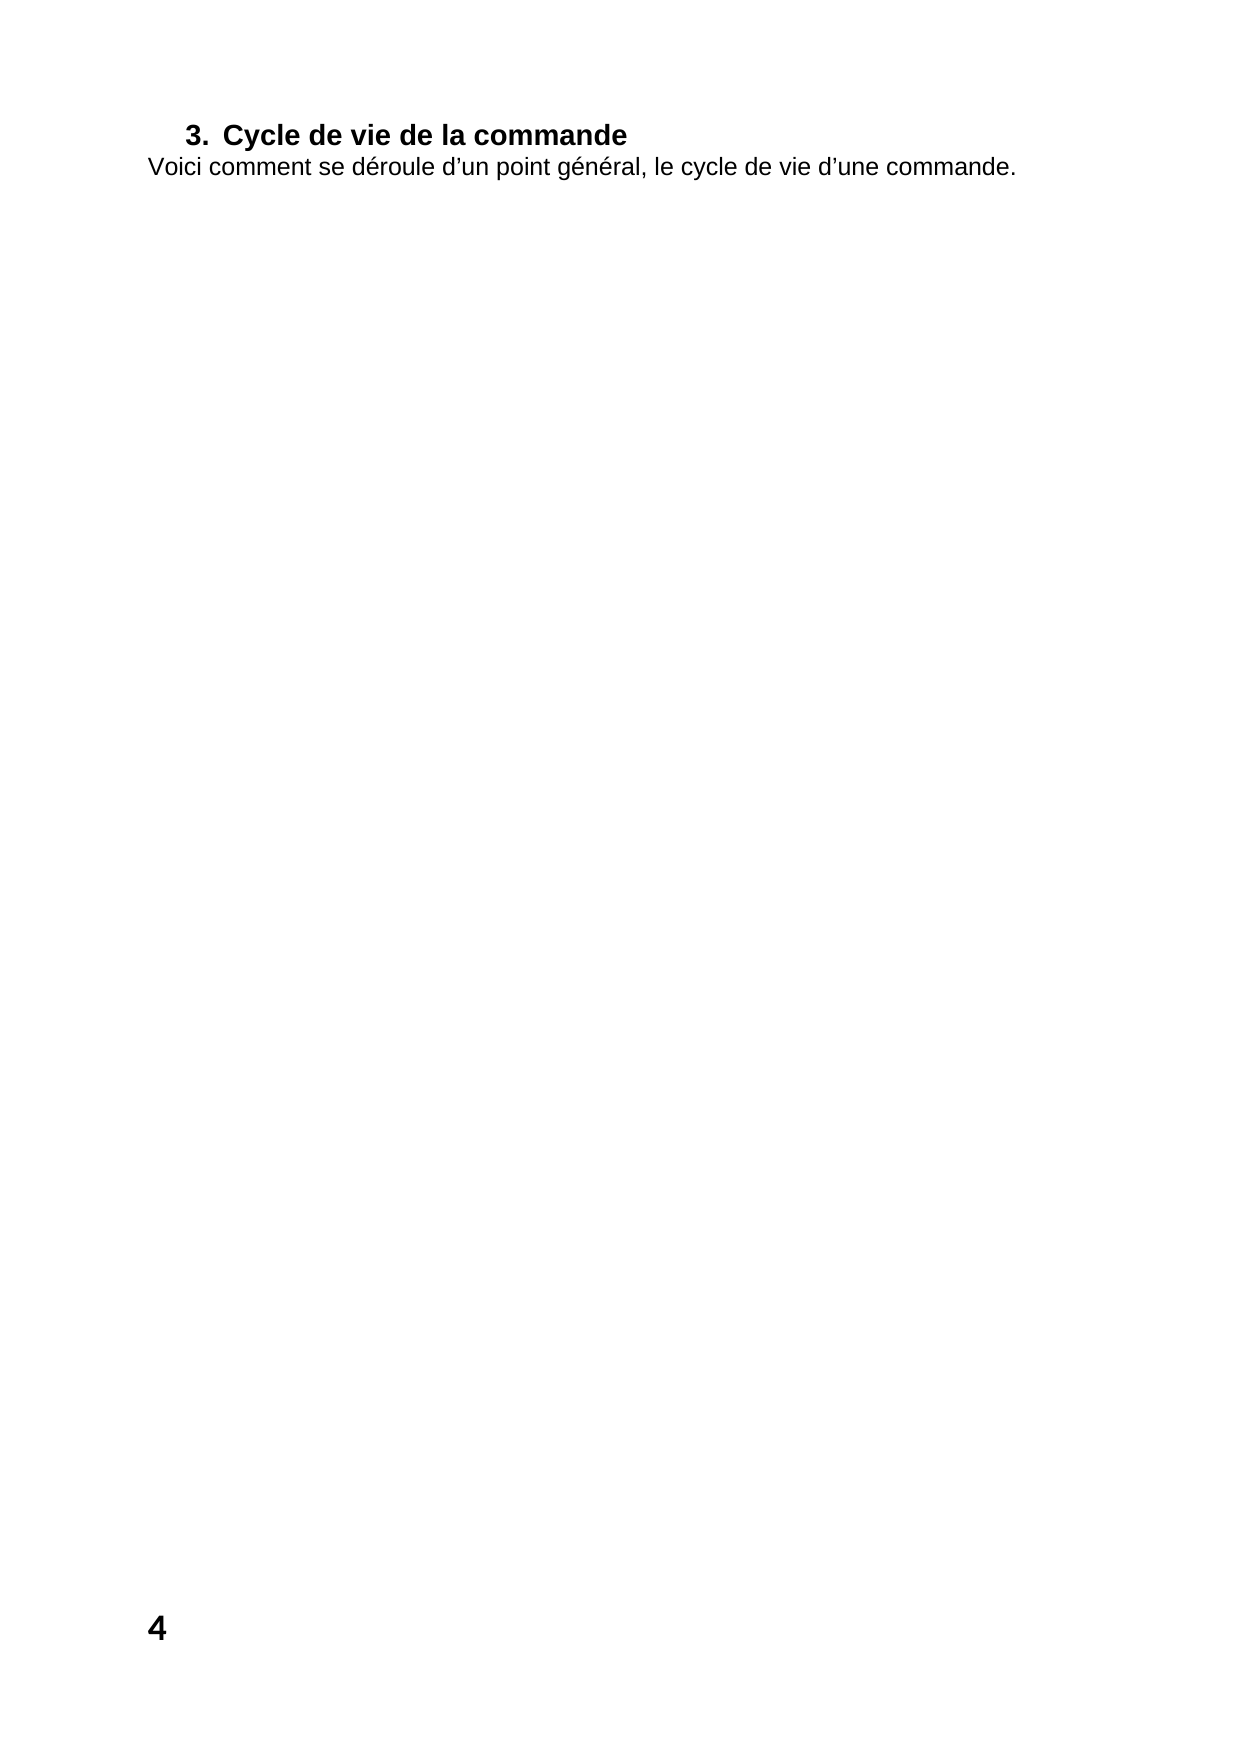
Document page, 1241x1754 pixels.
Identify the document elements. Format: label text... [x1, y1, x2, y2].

list Cycle de vie de la commande [185, 118, 1093, 152]
text Voici comment se déroule d’un point général, le cycle de vie d’une commande. [148, 152, 1093, 181]
